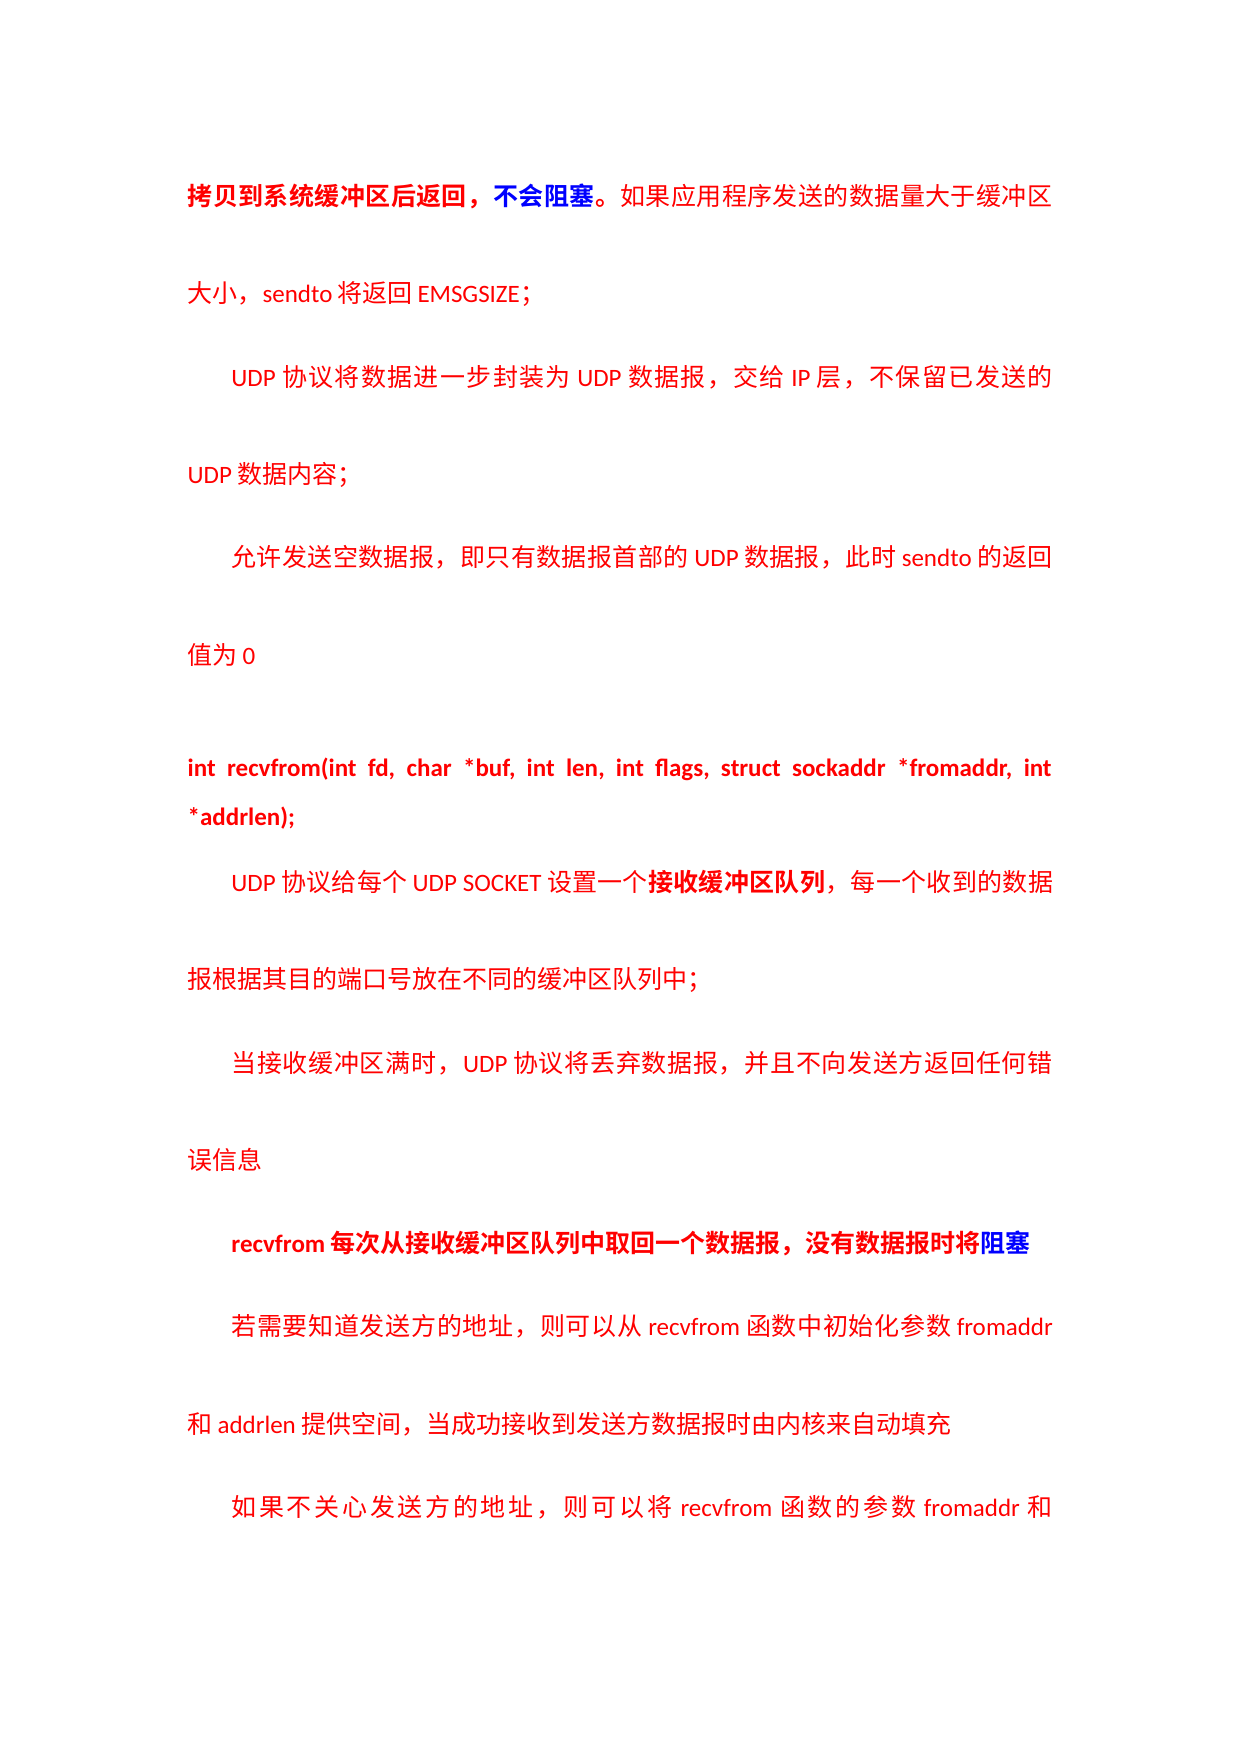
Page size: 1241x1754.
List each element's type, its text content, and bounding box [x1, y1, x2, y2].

text 若需要知道发送方的地址，则可以从recvfrom函数中初始化参数fromaddr和addrlen提供空间，当成功接收到发送方数据报时由内核来自动填充 [187, 1292, 1053, 1455]
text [187, 162, 1053, 324]
text UDP协议给每个UDP SOCKET设置一个接收缓冲区队列，每一个收到的数据报根据其目的端口号放在不同的缓冲区队列中； [187, 848, 1053, 1011]
text int recvfrom(int fd, char *buf, int len, int flags, struct sockaddr *fromaddr, int *addrlen); [187, 752, 1053, 833]
text 当接收缓冲区满时，UDP协议将丢弃数据报，并且不向发送方返回任何错误信息 [187, 1029, 1053, 1191]
text 允许发送空数据报，即只有数据报首部的UDP数据报，此时sendto的返回值为0 [187, 523, 1053, 686]
text UDP协议将数据进一步封装为UDP数据报，交给IP层，不保留已发送的UDP数据内容； [187, 343, 1053, 505]
text recvfrom每次从接收缓冲区队列中取回一个数据报，没有数据报时将阻塞 [187, 1209, 1053, 1274]
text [187, 1473, 1053, 1538]
